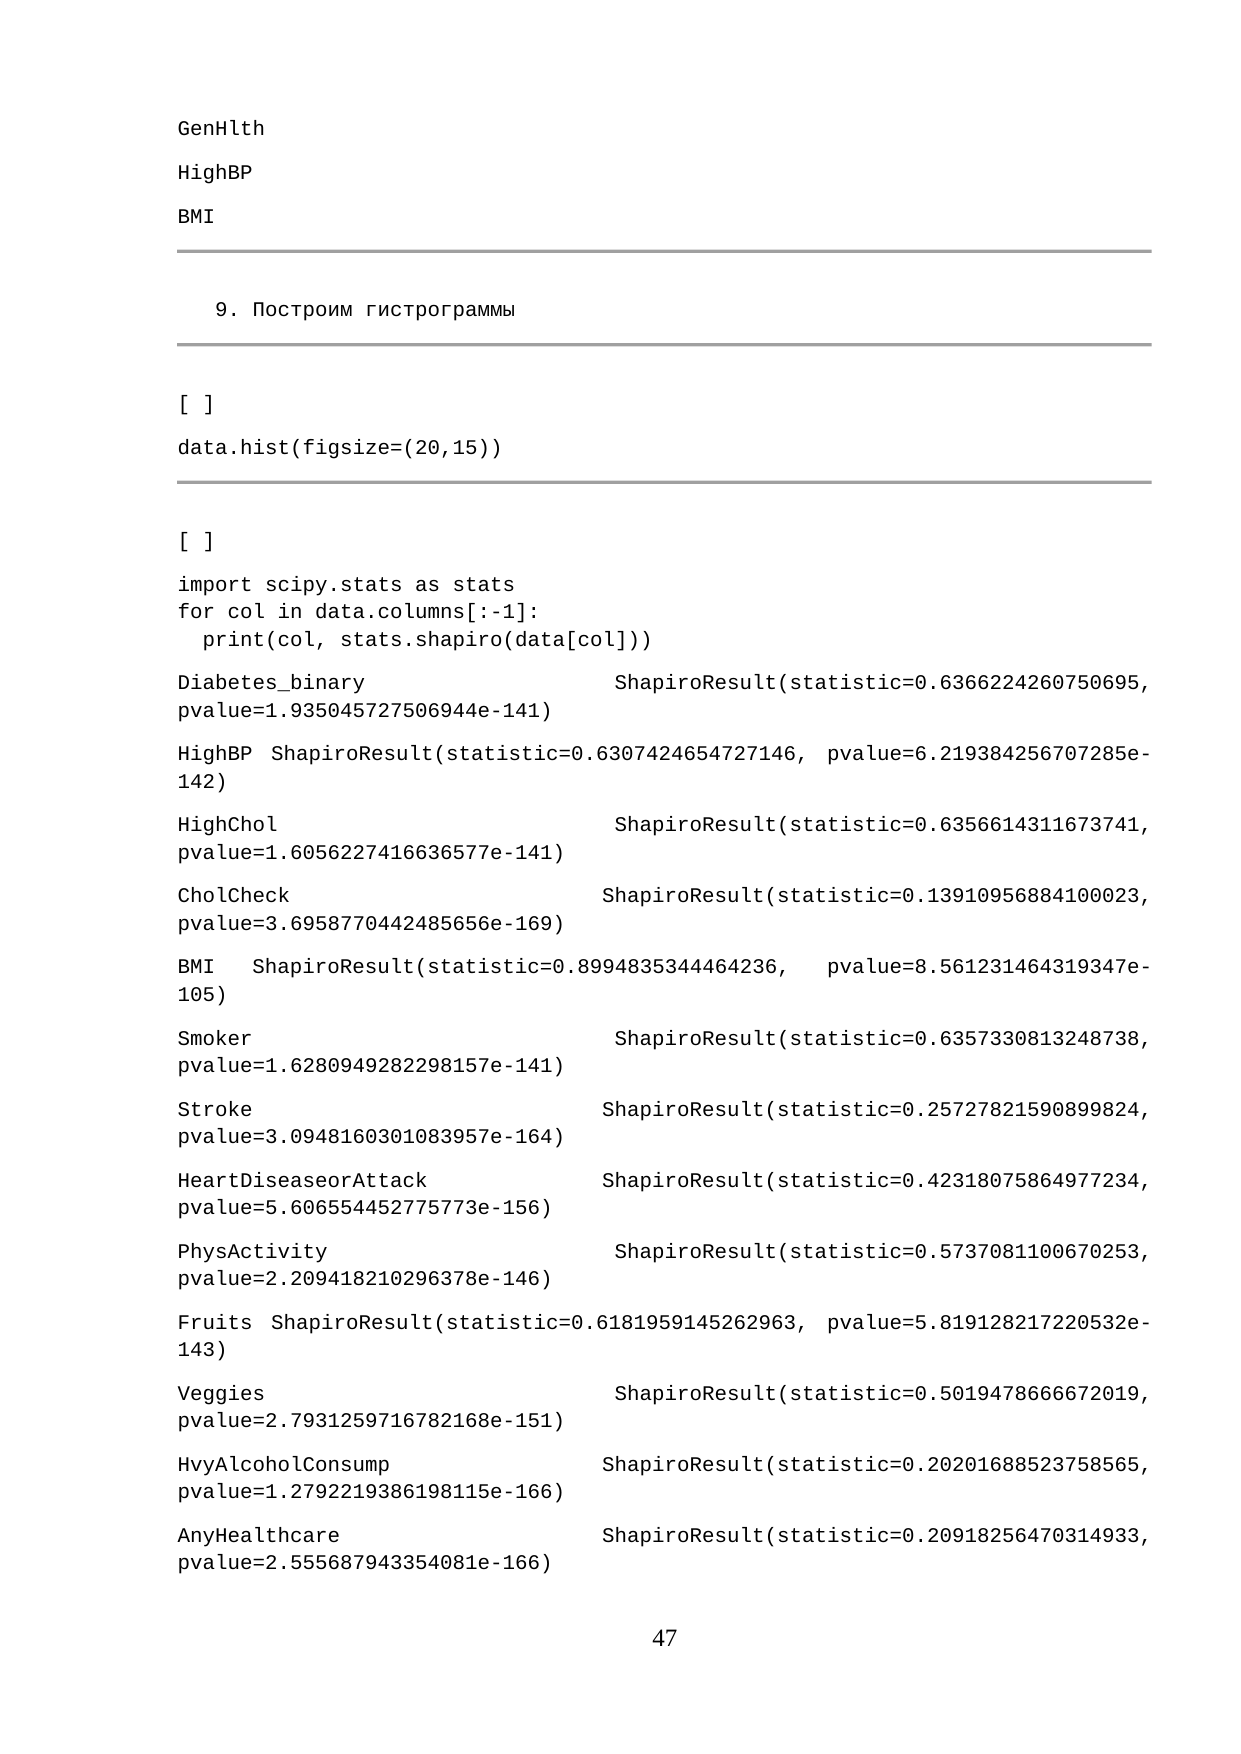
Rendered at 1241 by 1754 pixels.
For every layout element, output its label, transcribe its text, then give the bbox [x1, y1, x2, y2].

text HighChol ShapiroResult(statistic=0.6356614311673741, pvalue=1.6056227416636577e-141) [177, 814, 1152, 865]
text GenHlth [177, 118, 1152, 142]
text CholCheck ShapiroResult(statistic=0.13910956884100023, pvalue=3.6958770442485656e-169) [177, 886, 1152, 936]
text PhysActivity ShapiroResult(statistic=0.5737081100670253, pvalue=2.209418210296378e-146) [177, 1241, 1152, 1292]
text Diabetes_binary ShapiroResult(statistic=0.6366224260750695, pvalue=1.935045727506944e-141) [177, 672, 1152, 723]
text import scipy.stats as stats for col in data.columns[:-1]: print(col, stats.shapiro(data[col])) [177, 574, 1152, 652]
text AnyHealthcare ShapiroResult(statistic=0.20918256470314933, pvalue=2.555687943354081e-166) [177, 1525, 1152, 1576]
text data.hist(figsize=(20,15)) [177, 437, 1152, 460]
text BMI ShapiroResult(statistic=0.8994835344464236, pvalue=8.561231464319347e-105) [177, 957, 1152, 1007]
text BMI [177, 206, 1152, 229]
text HighBP ShapiroResult(statistic=0.6307424654727146, pvalue=6.219384256707285e-142) [177, 743, 1152, 794]
text Stroke ShapiroResult(statistic=0.25727821590899824, pvalue=3.0948160301083957e-164) [177, 1099, 1152, 1149]
text HeartDiseaseorAttack ShapiroResult(statistic=0.42318075864977234, pvalue=5.606554452775773e-156) [177, 1170, 1152, 1221]
text HighBP [177, 162, 1152, 186]
text Veggies ShapiroResult(statistic=0.5019478666672019, pvalue=2.7931259716782168e-151) [177, 1383, 1152, 1434]
text [ ] [177, 393, 1152, 417]
text [ ] [177, 530, 1152, 554]
text Smoker ShapiroResult(statistic=0.6357330813248738, pvalue=1.6280949282298157e-141) [177, 1028, 1152, 1078]
text HvyAlcoholConsump ShapiroResult(statistic=0.20201688523758565, pvalue=1.2792219386198115e-166) [177, 1454, 1152, 1505]
list Построим гистрограммы [215, 299, 1152, 323]
text Fruits ShapiroResult(statistic=0.6181959145262963, pvalue=5.819128217220532e-143) [177, 1312, 1152, 1363]
